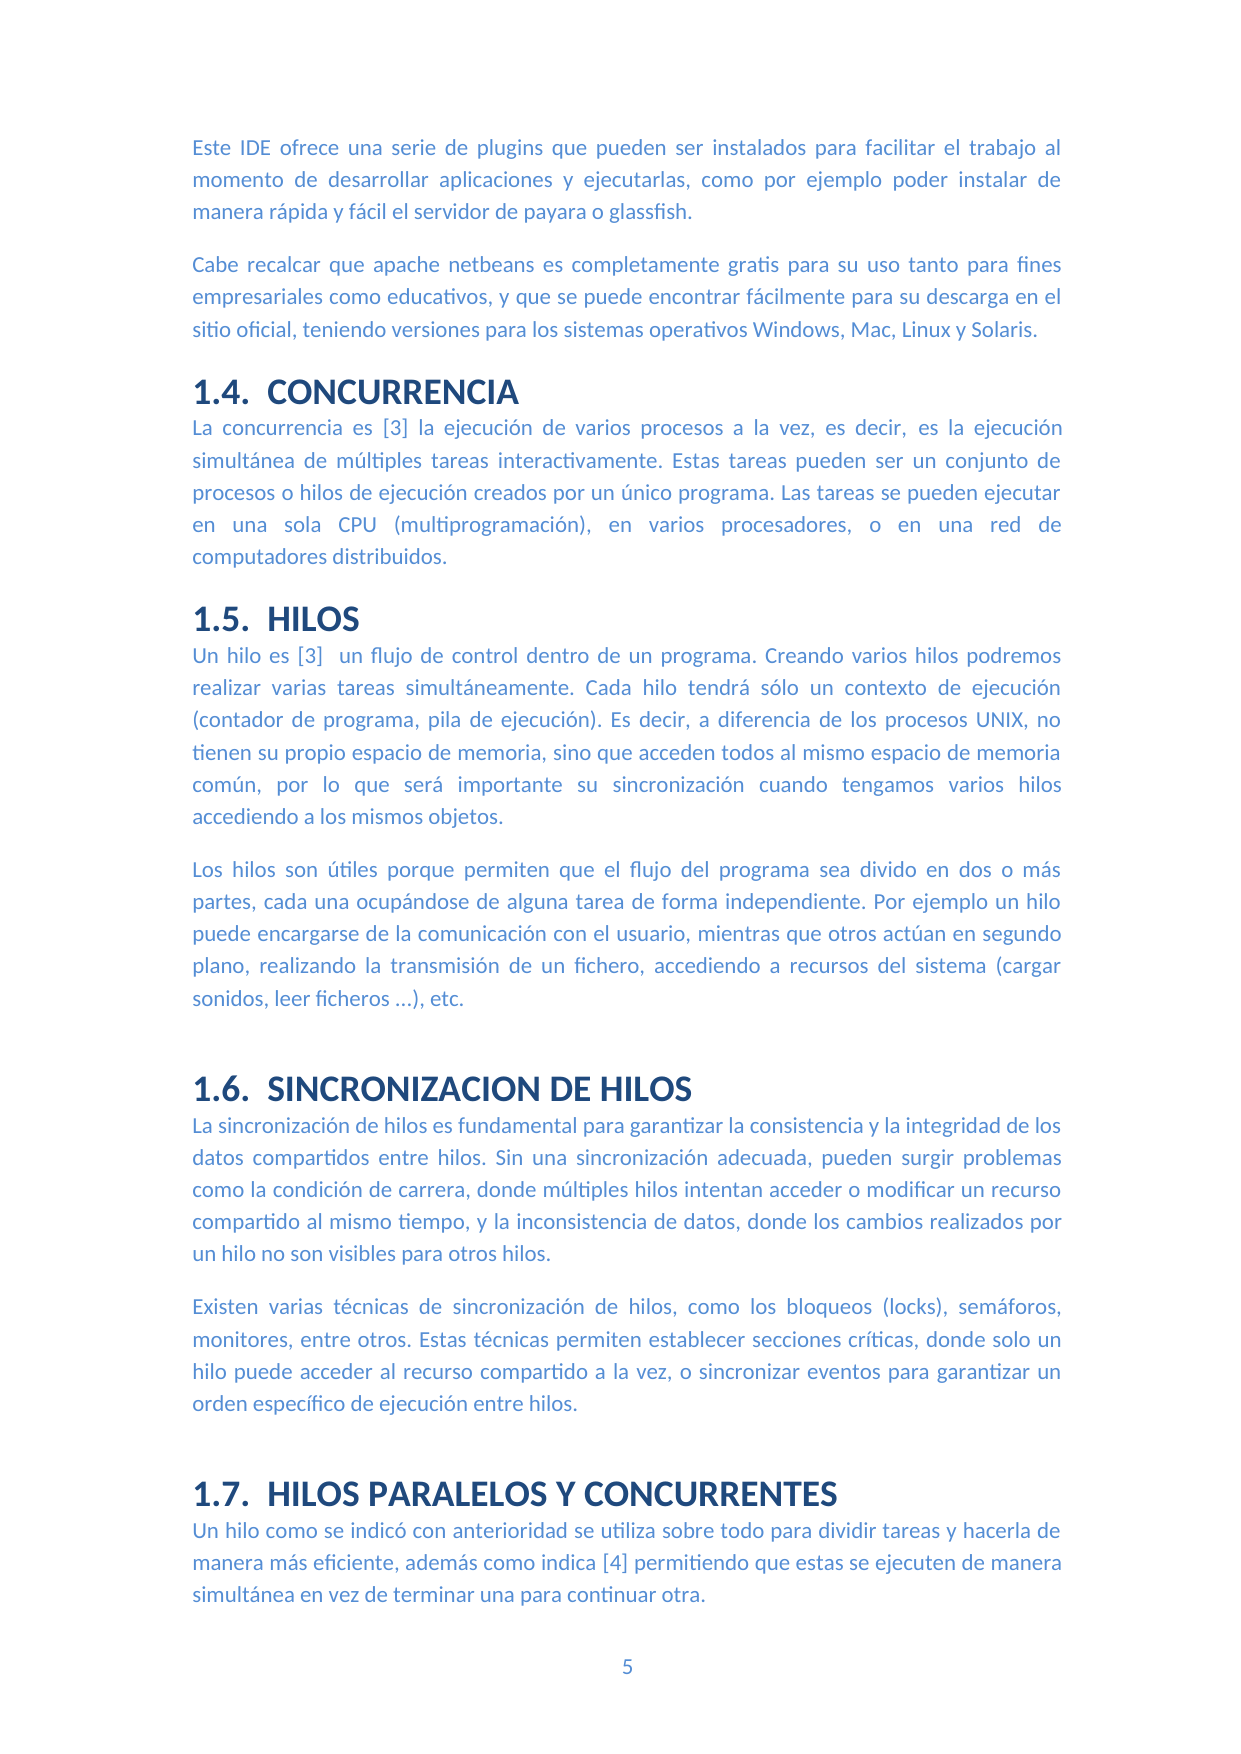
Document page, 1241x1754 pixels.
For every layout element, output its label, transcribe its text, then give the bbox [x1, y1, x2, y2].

subtitle HILOS [192, 595, 1063, 641]
text La concurrencia es la ejecución de varios procesos a la vez, es decir, es la ejecución simultánea de múltiples tareas interactivamente. Estas tareas pueden ser un conjunto de procesos o hilos de ejecución creados por un único programa. Las tareas se pueden ejecutar en una sola CPU (multiprogramación), en varios procesadores, o en una red de computadores distribuidos. [192, 413, 1063, 570]
subtitle SINCRONIZACION DE HILOS [192, 1065, 1063, 1111]
text Un hilo es un flujo de control dentro de un programa. Creando varios hilos podremos realizar varias tareas simultáneamente. Cada hilo tendrá sólo un contexto de ejecución (contador de programa, pila de ejecución). Es decir, a diferencia de los procesos UNIX, no tienen su propio espacio de memoria, sino que acceden todos al mismo espacio de memoria común, por lo que será importante su sincronización cuando tengamos varios hilos accediendo a los mismos objetos. [192, 641, 1063, 830]
text La sincronización de hilos es fundamental para garantizar la consistencia y la integridad de los datos compartidos entre hilos. Sin una sincronización adecuada, pueden surgir problemas como la condición de carrera, donde múltiples hilos intentan acceder o modificar un recurso compartido al mismo tiempo, y la inconsistencia de datos, donde los cambios realizados por un hilo no son visibles para otros hilos. [192, 1111, 1063, 1267]
text Existen varias técnicas de sincronización de hilos, como los bloqueos (locks), semáforos, monitores, entre otros. Estas técnicas permiten establecer secciones críticas, donde solo un hilo puede acceder al recurso compartido a la vez, o sincronizar eventos para garantizar un orden específico de ejecución entre hilos. [192, 1292, 1063, 1417]
subtitle HILOS PARALELOS Y CONCURRENTES [192, 1470, 1063, 1516]
text Los hilos son útiles porque permiten que el flujo del programa sea divido en dos o más partes, cada una ocupándose de alguna tarea de forma independiente. Por ejemplo un hilo puede encargarse de la comunicación con el usuario, mientras que otros actúan en segundo plano, realizando la transmisión de un fichero, accediendo a recursos del sistema (cargar sonidos, leer ficheros ...), etc. [192, 855, 1063, 1012]
text Un hilo como se indicó con anterioridad se utiliza sobre todo para dividir tareas y hacerla de manera más eficiente, además como indica permitiendo que estas se ejecuten de manera simultánea en vez de terminar una para continuar otra. [192, 1516, 1063, 1608]
text Este IDE ofrece una serie de plugins que pueden ser instalados para facilitar el trabajo al momento de desarrollar aplicaciones y ejecutarlas, como por ejemplo poder instalar de manera rápida y fácil el servidor de payara o glassfish. [192, 133, 1063, 225]
text Cabe recalcar que apache netbeans es completamente gratis para su uso tanto para fines empresariales como educativos, y que se puede encontrar fácilmente para su descarga en el sitio oficial, teniendo versiones para los sistemas operativos Windows, Mac, Linux y Solaris. [192, 250, 1063, 343]
subtitle CONCURRENCIA [192, 368, 1063, 413]
